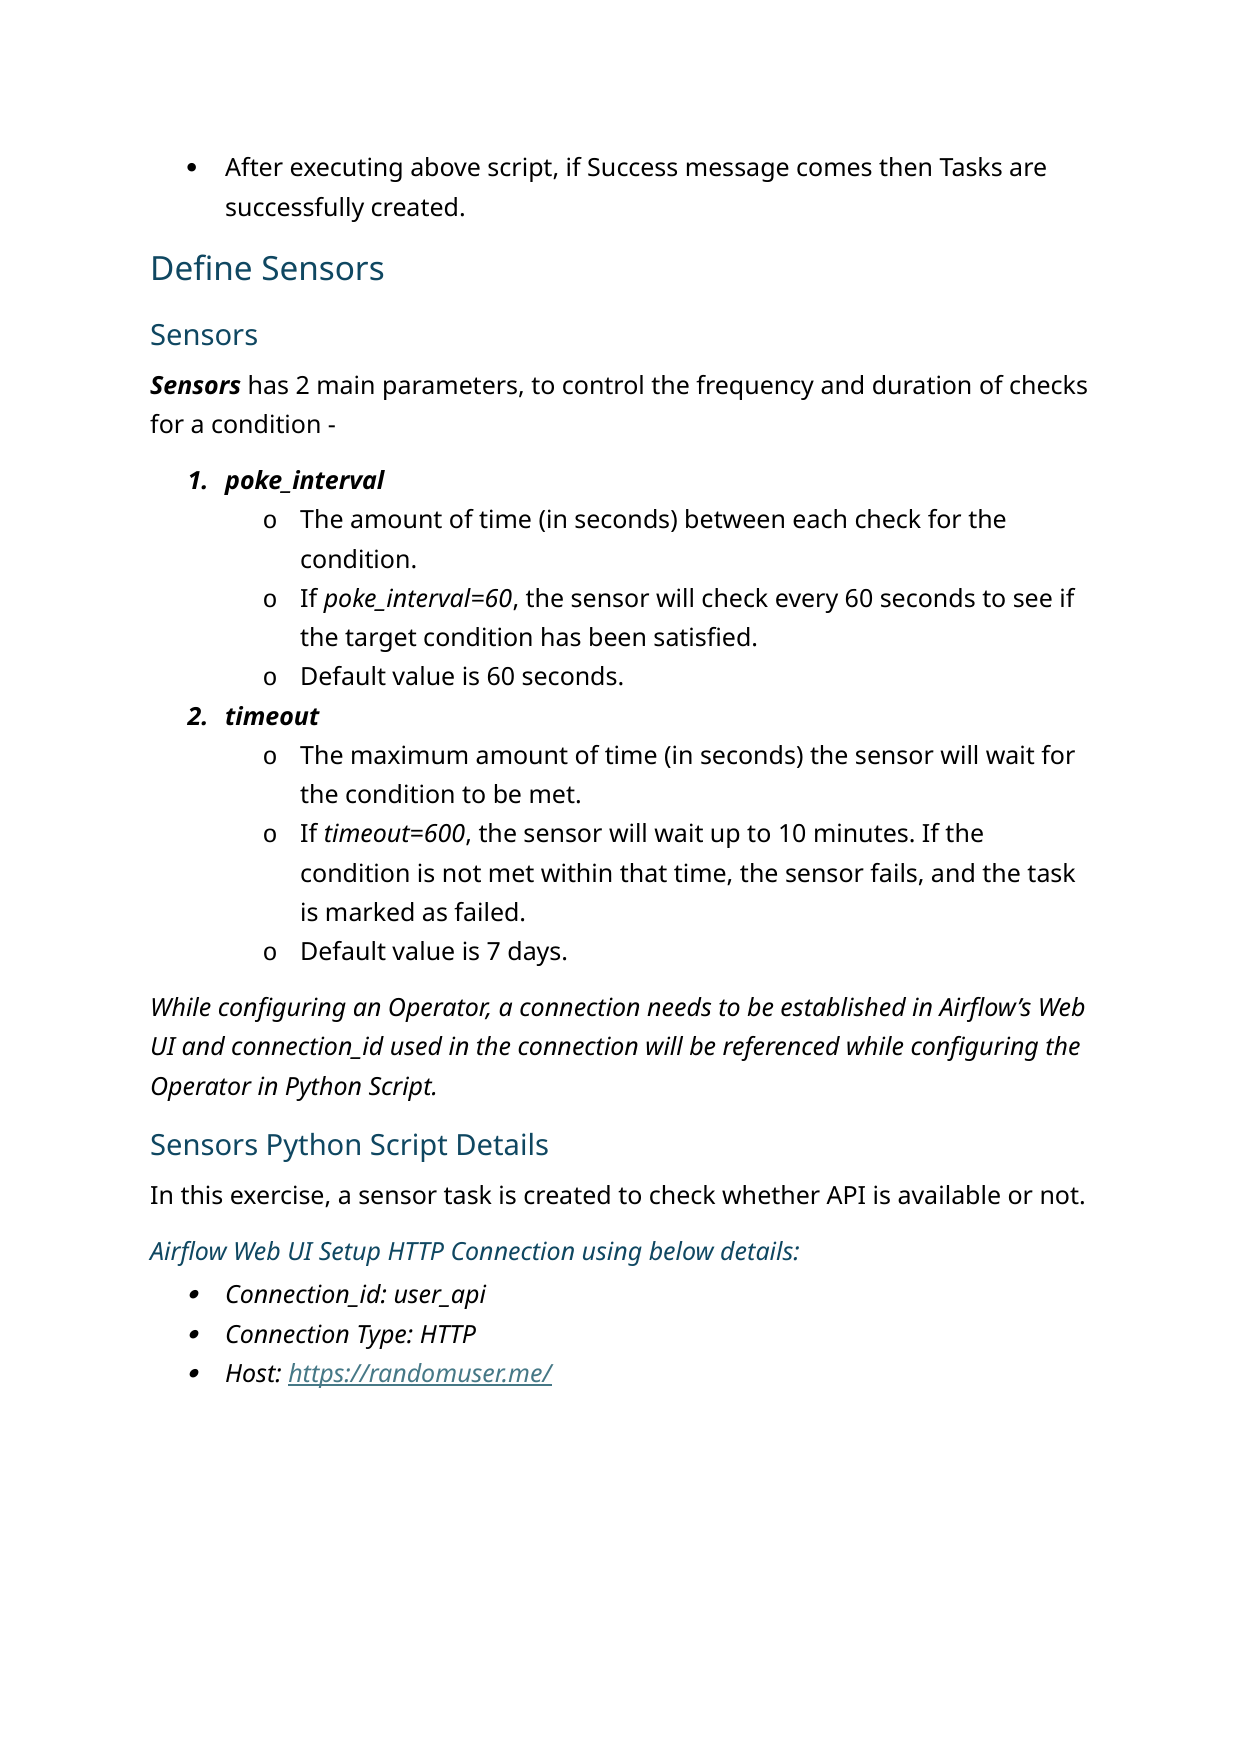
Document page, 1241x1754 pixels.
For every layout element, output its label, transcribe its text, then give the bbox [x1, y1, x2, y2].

text Sensors has 2 main parameters, to control the frequency and duration of checks for a condition - [150, 368, 1090, 441]
list Connection Type: HTTP [187, 1316, 1090, 1350]
list If poke_interval=60, the sensor will check every 60 seconds to see if the target condition has been satisfied. [262, 581, 1090, 654]
text In this exercise, a sensor task is created to check whether API is available or not. [150, 1178, 1090, 1212]
list poke_interval [187, 463, 1090, 497]
list Connection_id: user_api [187, 1277, 1090, 1311]
list Host: https://randomuser.me/ [187, 1356, 1090, 1389]
text While configuring an Operator, a connection needs to be established in Airflow’s Web UI and connection_id used in the connection will be referenced while configuring the Operator in Python Script. [150, 990, 1090, 1102]
list Default value is 7 days. [262, 934, 1090, 968]
list The maximum amount of time (in seconds) the sensor will wait for the condition to be met. [262, 738, 1090, 811]
list If timeout=600, the sensor will wait up to 10 minutes. If the condition is not met within that time, the sensor fails, and the task is marked as failed. [262, 816, 1090, 929]
subtitle Sensors [150, 314, 1090, 353]
list Default value is 60 seconds. [262, 659, 1090, 693]
list The amount of time (in seconds) between each check for the condition. [262, 502, 1090, 575]
list timeout [187, 698, 1090, 732]
subtitle Sensors Python Script Details [150, 1124, 1090, 1164]
subtitle Airflow Web UI Setup HTTP Connection using below details: [150, 1234, 1090, 1268]
subtitle Define Sensors [150, 245, 1090, 290]
list After executing above script, if Success message comes then Tasks are successfully created. [187, 150, 1090, 223]
